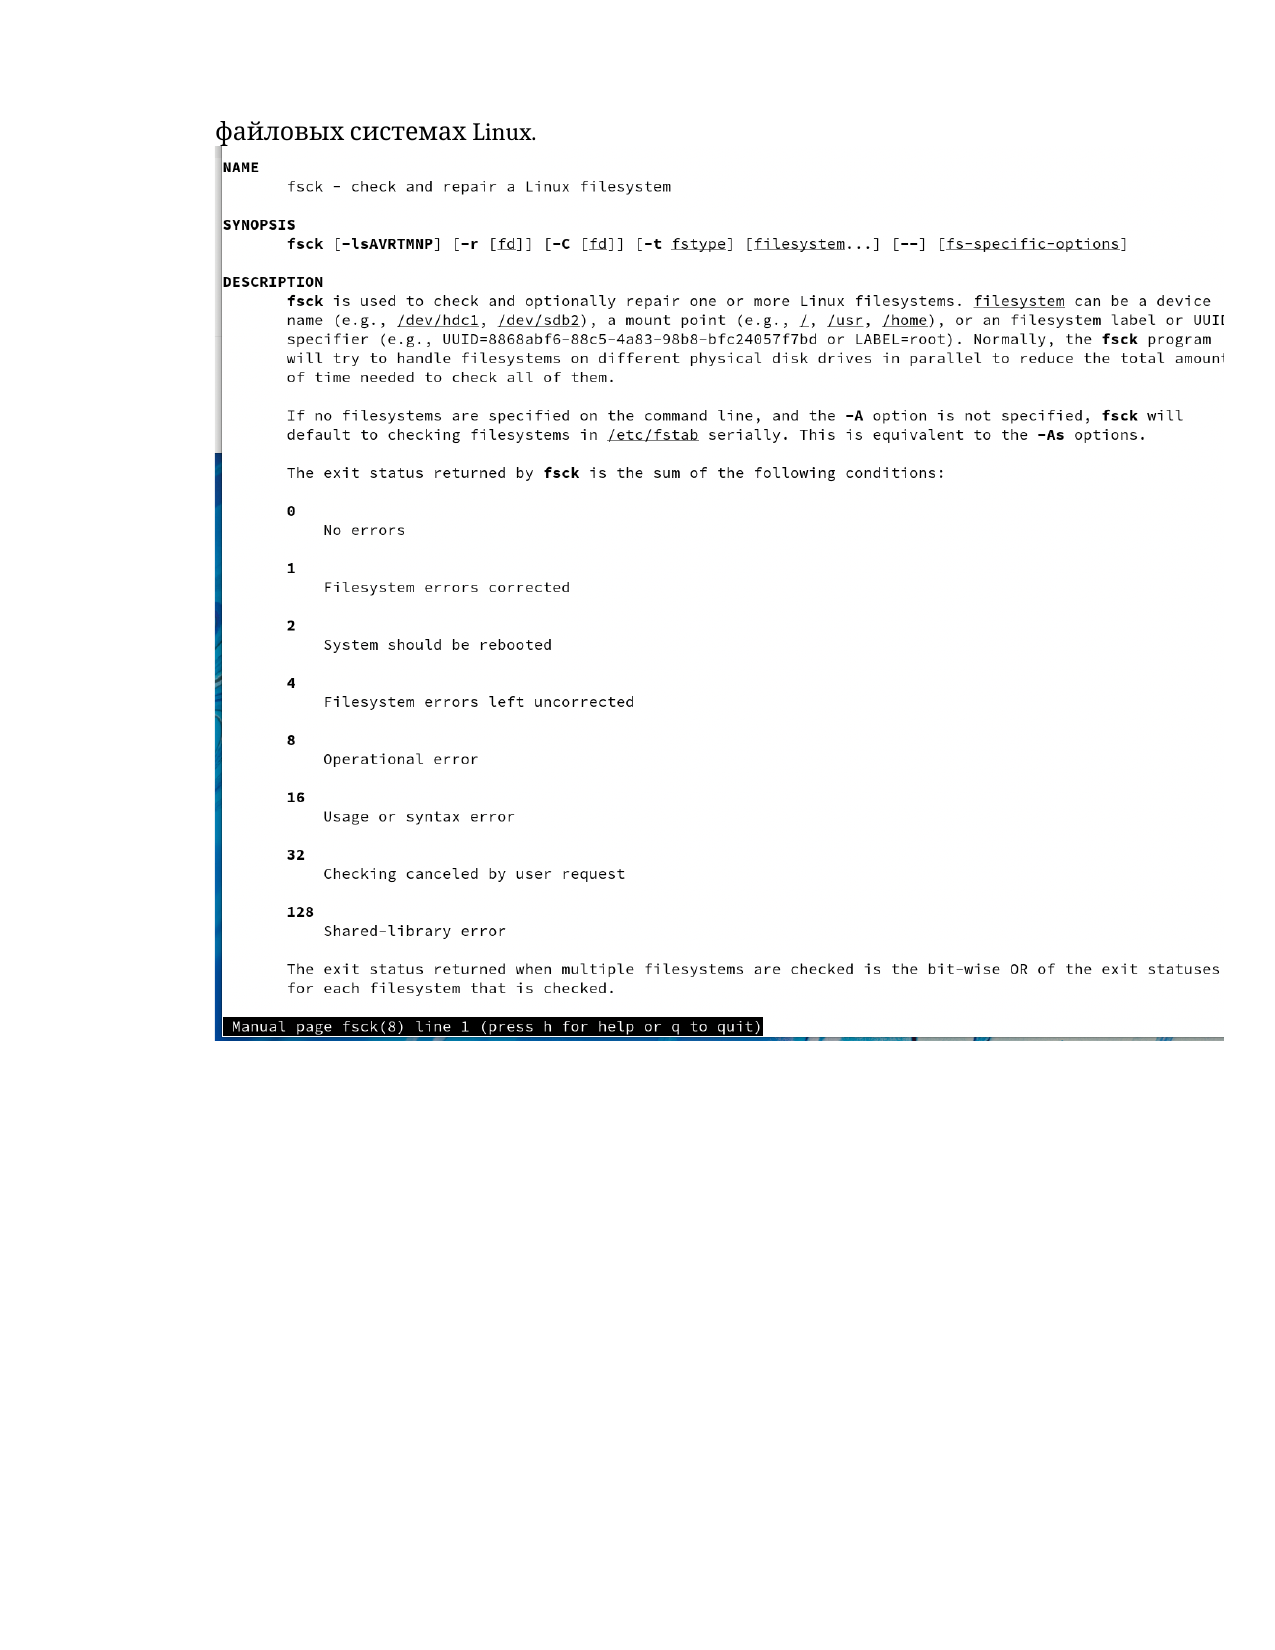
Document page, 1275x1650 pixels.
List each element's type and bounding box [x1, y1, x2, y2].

picture [214, 146, 1224, 1041]
list [177, 118, 1186, 1040]
